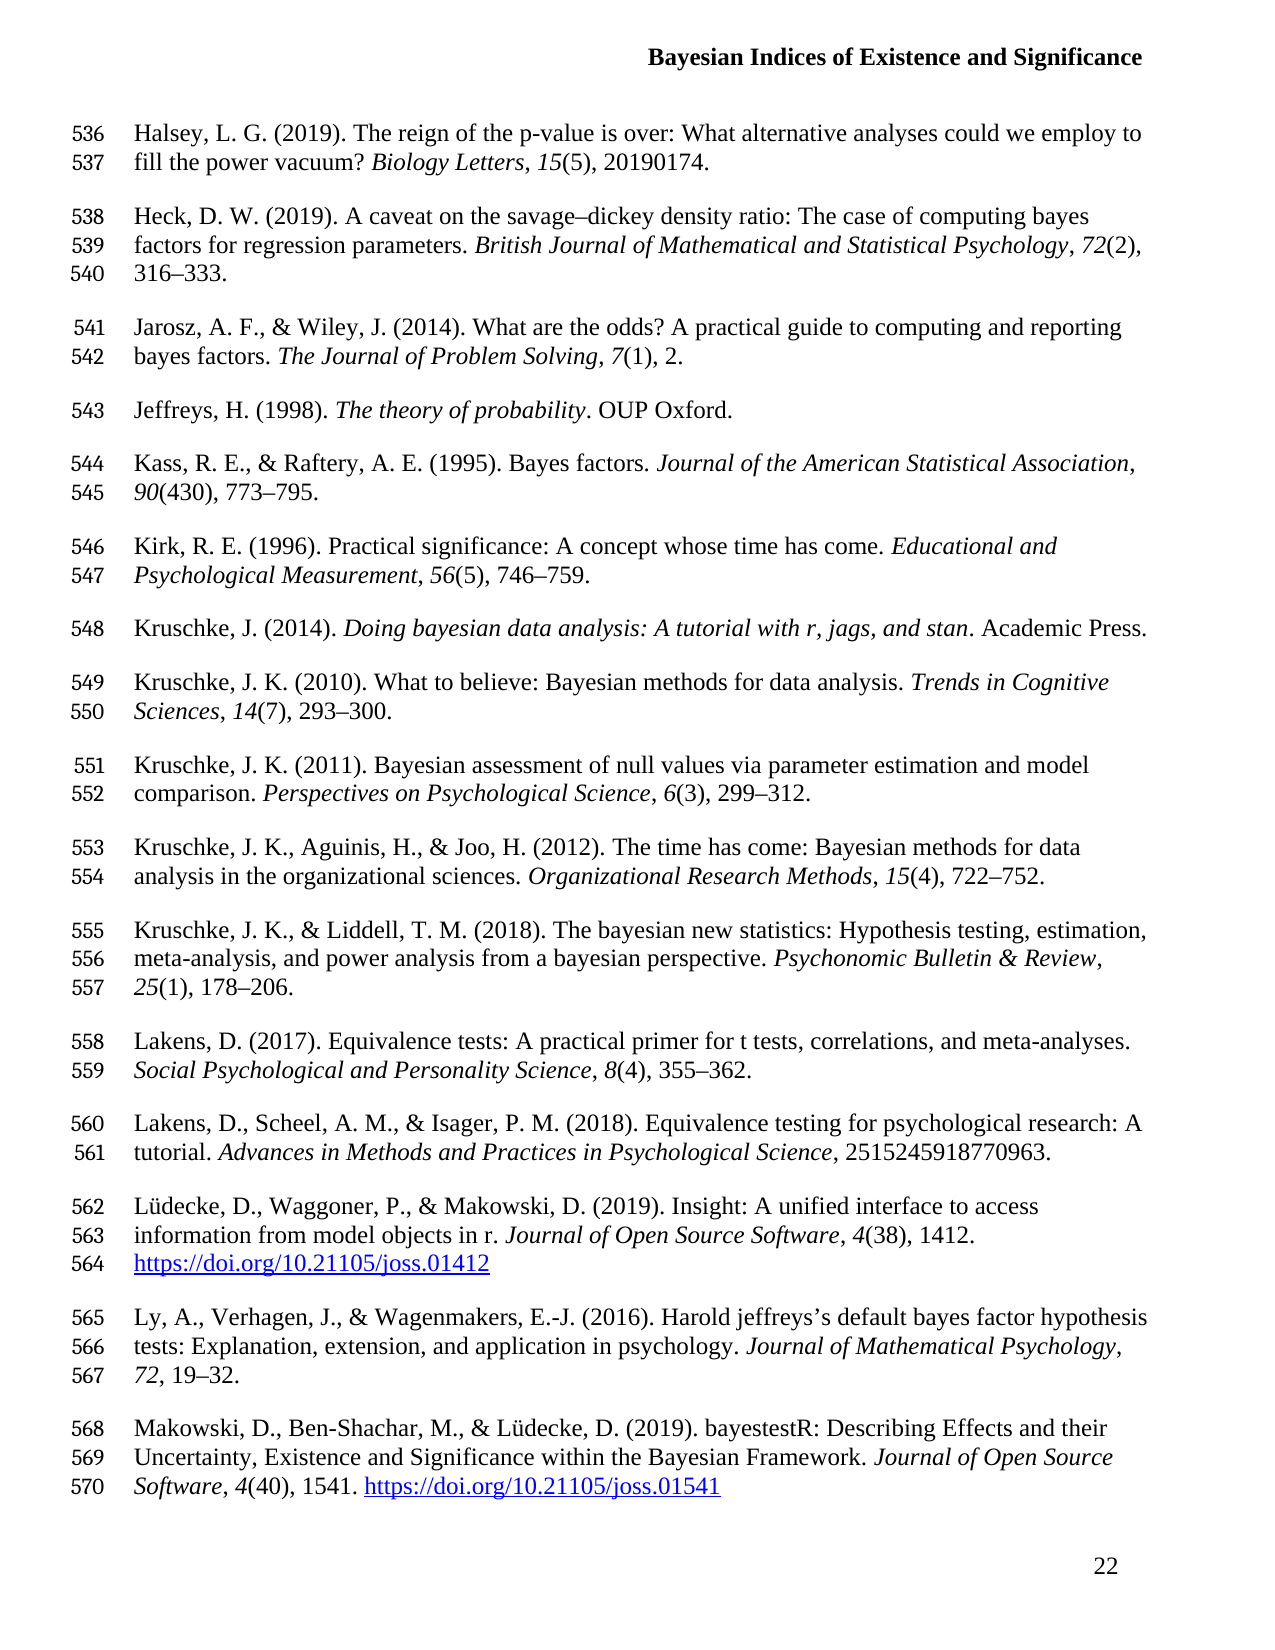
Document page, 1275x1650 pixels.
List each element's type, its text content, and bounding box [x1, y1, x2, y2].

text Halsey, L. G. (2019). The reign of the p-value is over: What alternative analyses could we employ to fill the power vacuum? Biology Letters, 15(5), 20190174. [133, 118, 1152, 176]
text Makowski, D., Ben-Shachar, M., & Lüdecke, D. (2019). bayestestR: Describing Effects and their Uncertainty, Existence and Significance within the Bayesian Framework. Journal of Open Source Software, 4(40), 1541. https://doi.org/10.21105/joss.01541 [133, 1413, 1152, 1500]
text Lakens, D., Scheel, A. M., & Isager, P. M. (2018). Equivalence testing for psychological research: A tutorial. Advances in Methods and Practices in Psychological Science, 2515245918770963. [133, 1108, 1152, 1166]
text Heck, D. W. (2019). A caveat on the savage–dickey density ratio: The case of computing bayes factors for regression parameters. British Journal of Mathematical and Statistical Psychology, 72(2), 316–333. [133, 201, 1152, 287]
text Kirk, R. E. (1996). Practical significance: A concept whose time has come. Educational and Psychological Measurement, 56(5), 746–759. [133, 531, 1152, 588]
text Jeffreys, H. (1998). The theory of probability. OUP Oxford. [133, 395, 1152, 423]
text Jarosz, A. F., & Wiley, J. (2014). What are the odds? A practical guide to computing and reporting bayes factors. The Journal of Problem Solving, 7(1), 2. [133, 312, 1152, 370]
text Kruschke, J. K. (2010). What to believe: Bayesian methods for data analysis. Trends in Cognitive Sciences, 14(7), 293–300. [133, 667, 1152, 725]
text Lakens, D. (2017). Equivalence tests: A practical primer for t tests, correlations, and meta-analyses. Social Psychological and Personality Science, 8(4), 355–362. [133, 1026, 1152, 1083]
text Kruschke, J. K., Aguinis, H., & Joo, H. (2012). The time has come: Bayesian methods for data analysis in the organizational sciences. Organizational Research Methods, 15(4), 722–752. [133, 832, 1152, 890]
text Kruschke, J. (2014). Doing bayesian data analysis: A tutorial with r, jags, and stan. Academic Press. [133, 613, 1152, 642]
text Kruschke, J. K. (2011). Bayesian assessment of null values via parameter estimation and model comparison. Perspectives on Psychological Science, 6(3), 299–312. [133, 750, 1152, 807]
text Ly, A., Verhagen, J., & Wagenmakers, E.-J. (2016). Harold jeffreys’s default bayes factor hypothesis tests: Explanation, extension, and application in psychology. Journal of Mathematical Psychology, 72, 19–32. [133, 1302, 1152, 1388]
text Lüdecke, D., Waggoner, P., & Makowski, D. (2019). Insight: A unified interface to access information from model objects in r. Journal of Open Source Software, 4(38), 1412. https://doi.org/10.21105/joss.01412 [133, 1191, 1152, 1277]
text Kruschke, J. K., & Liddell, T. M. (2018). The bayesian new statistics: Hypothesis testing, estimation, meta-analysis, and power analysis from a bayesian perspective. Psychonomic Bulletin & Review, 25(1), 178–206. [133, 915, 1152, 1001]
text Kass, R. E., & Raftery, A. E. (1995). Bayes factors. Journal of the American Statistical Association, 90(430), 773–795. [133, 448, 1152, 506]
